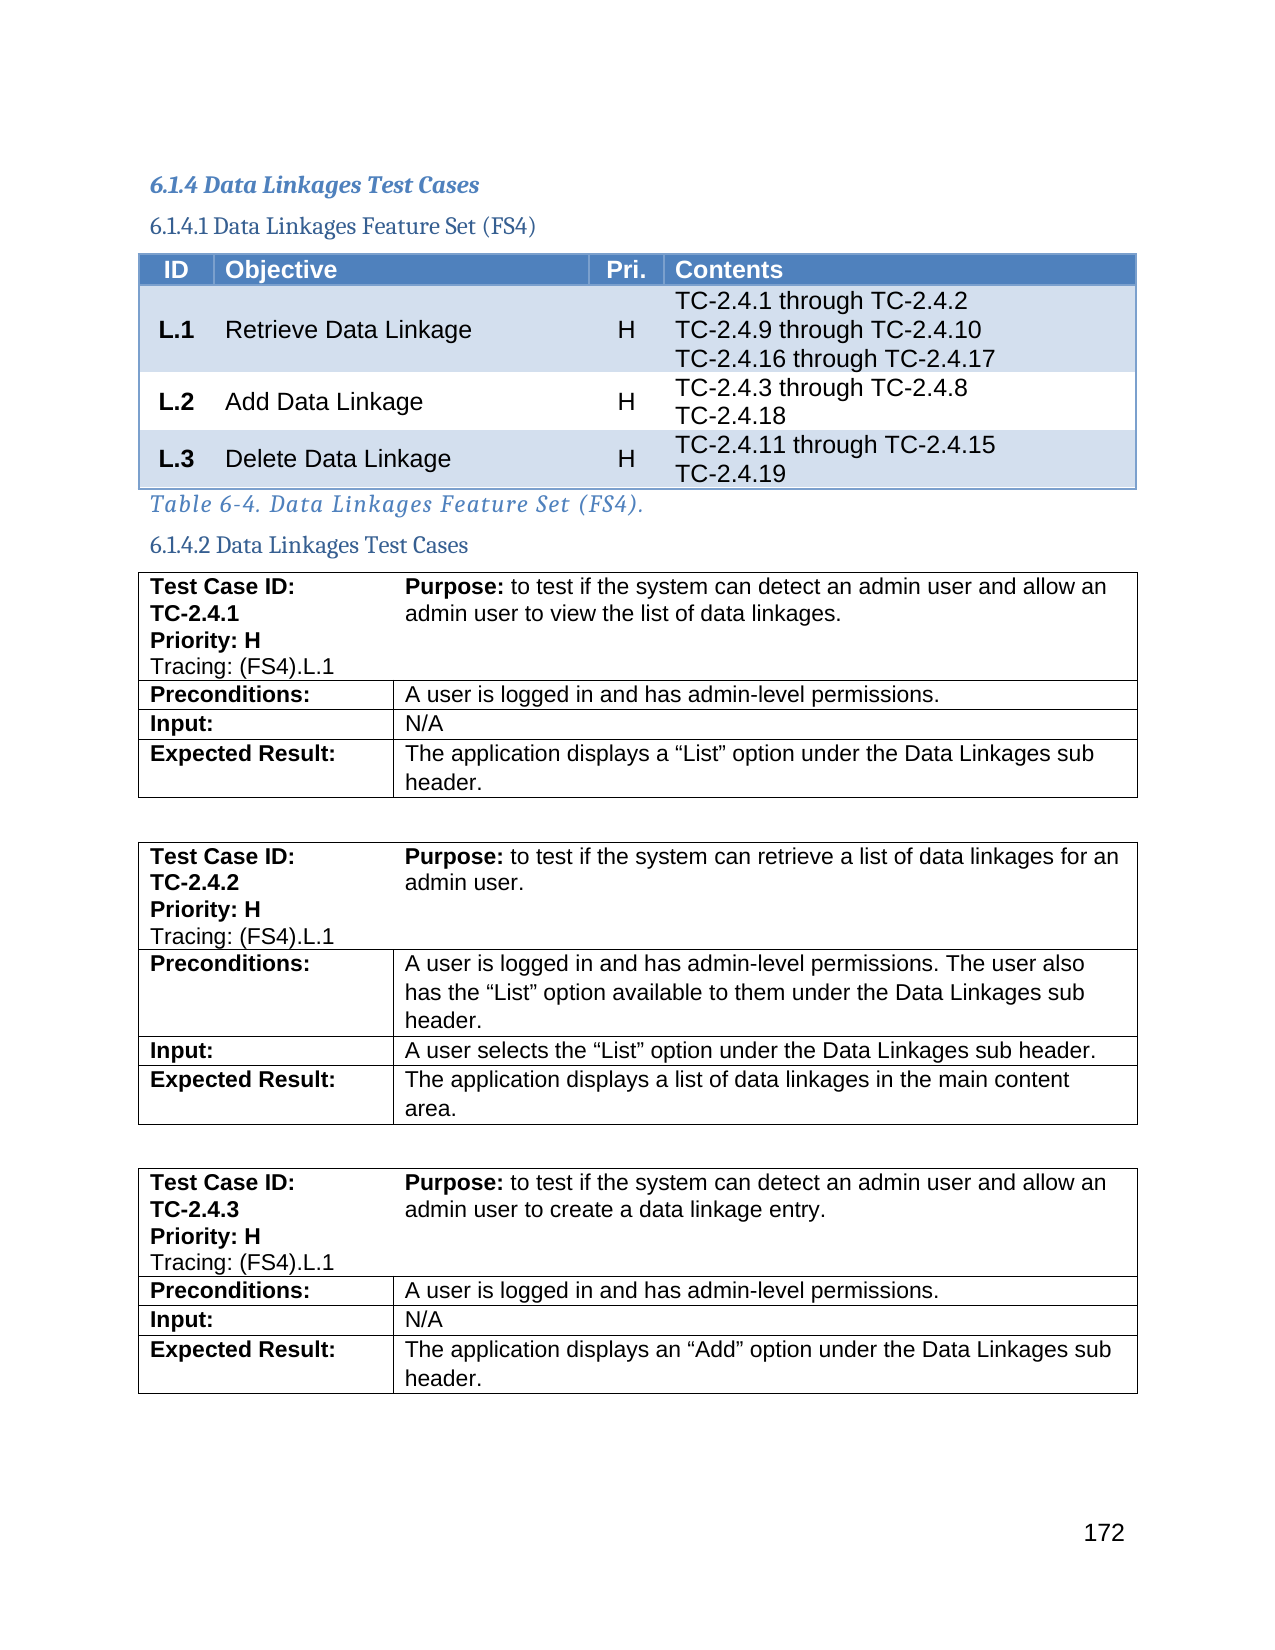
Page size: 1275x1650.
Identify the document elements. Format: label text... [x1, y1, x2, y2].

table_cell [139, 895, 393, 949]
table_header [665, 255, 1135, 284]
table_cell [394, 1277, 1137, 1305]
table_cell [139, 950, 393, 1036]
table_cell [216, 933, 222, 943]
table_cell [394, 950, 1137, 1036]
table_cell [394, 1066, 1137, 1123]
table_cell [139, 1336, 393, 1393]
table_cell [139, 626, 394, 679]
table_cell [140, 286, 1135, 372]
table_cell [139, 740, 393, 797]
subtitle 6.1.4.2 Data Linkages Test Cases [150, 531, 1125, 559]
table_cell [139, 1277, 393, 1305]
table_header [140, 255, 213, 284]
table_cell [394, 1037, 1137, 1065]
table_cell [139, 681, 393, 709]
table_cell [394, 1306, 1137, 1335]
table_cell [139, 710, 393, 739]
subtitle 6.1.4 Data Linkages Test Cases [150, 171, 1125, 199]
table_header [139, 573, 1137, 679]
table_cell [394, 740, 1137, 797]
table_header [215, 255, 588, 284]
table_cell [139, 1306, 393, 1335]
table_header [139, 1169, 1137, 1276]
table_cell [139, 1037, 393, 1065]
subtitle Table 6-4. Data Linkages Feature Set (FS4). [150, 490, 1125, 518]
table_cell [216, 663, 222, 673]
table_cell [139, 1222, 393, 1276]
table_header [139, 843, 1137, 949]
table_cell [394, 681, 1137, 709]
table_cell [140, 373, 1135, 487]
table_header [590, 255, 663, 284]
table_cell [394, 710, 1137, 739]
subtitle 6.1.4.1 Data Linkages Feature Set (FS4) [150, 212, 1125, 241]
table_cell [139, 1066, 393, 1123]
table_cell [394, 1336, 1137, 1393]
